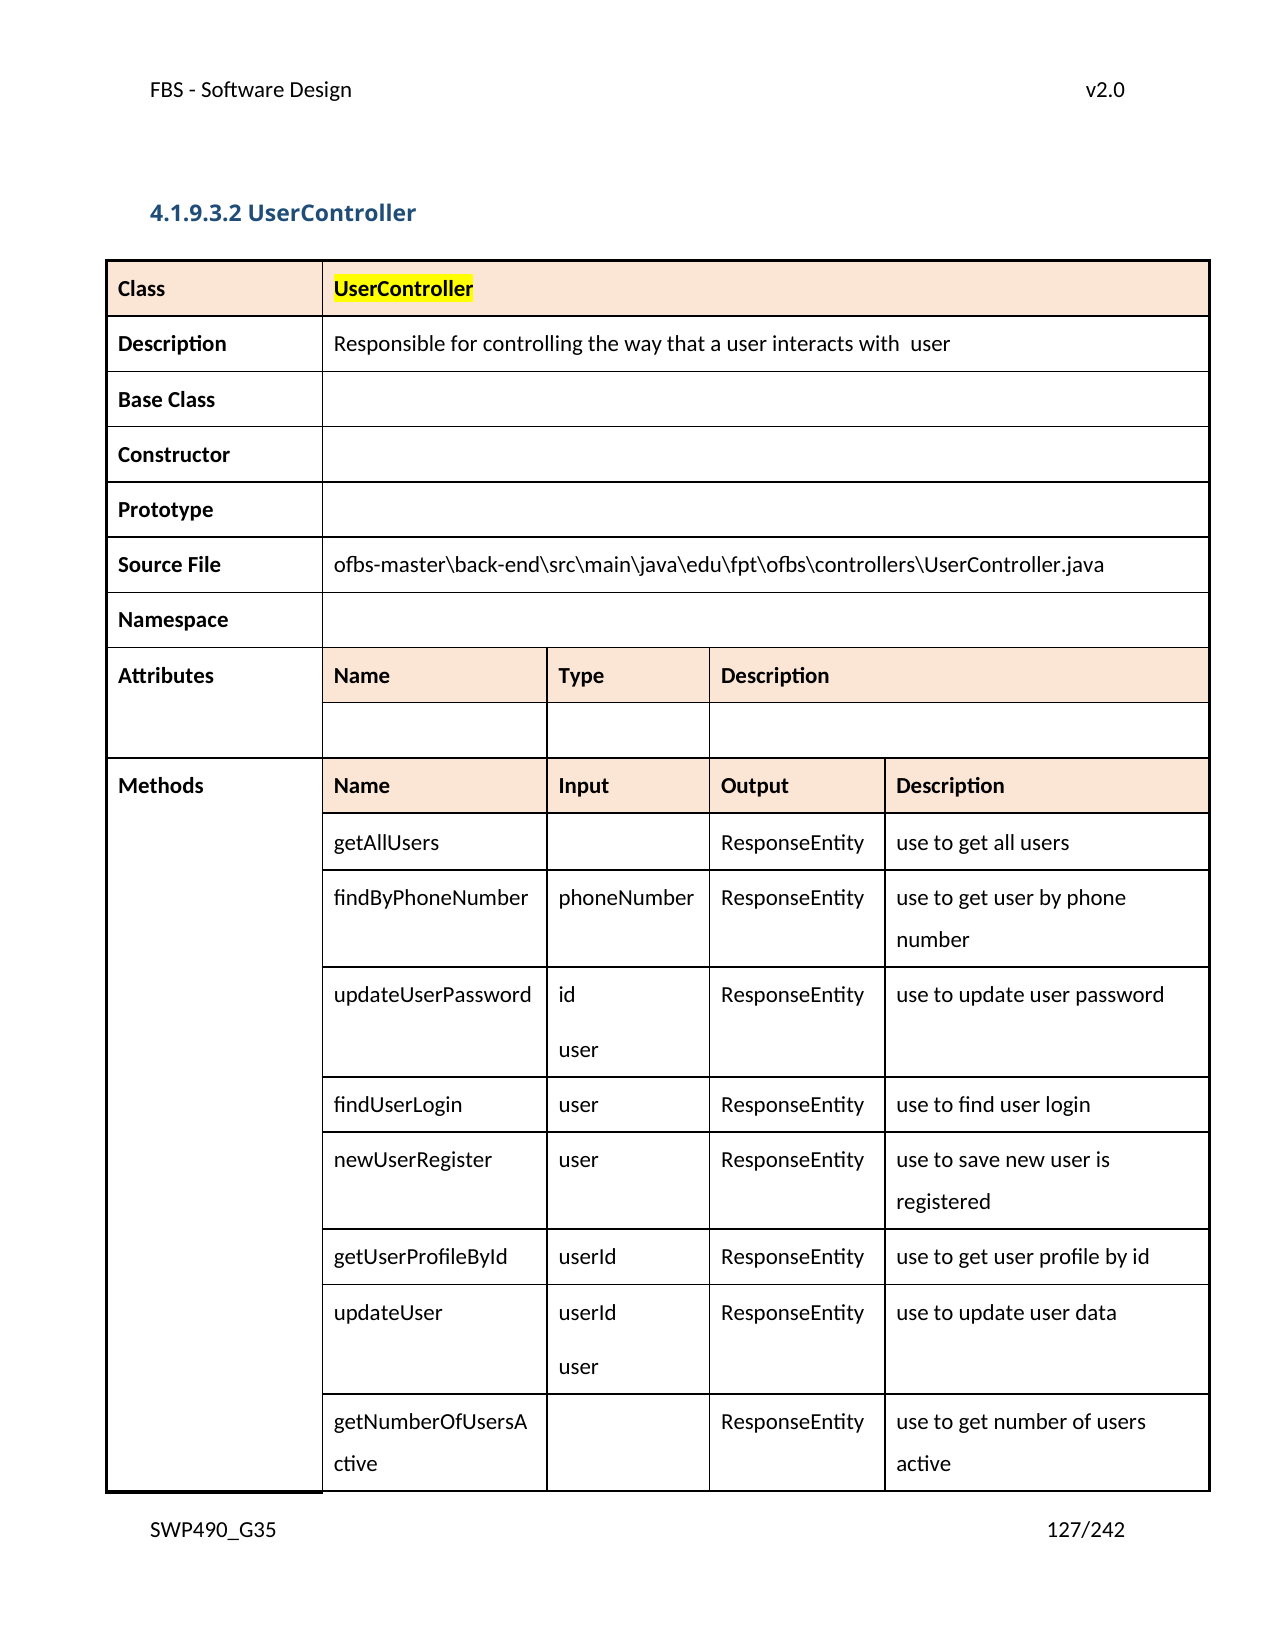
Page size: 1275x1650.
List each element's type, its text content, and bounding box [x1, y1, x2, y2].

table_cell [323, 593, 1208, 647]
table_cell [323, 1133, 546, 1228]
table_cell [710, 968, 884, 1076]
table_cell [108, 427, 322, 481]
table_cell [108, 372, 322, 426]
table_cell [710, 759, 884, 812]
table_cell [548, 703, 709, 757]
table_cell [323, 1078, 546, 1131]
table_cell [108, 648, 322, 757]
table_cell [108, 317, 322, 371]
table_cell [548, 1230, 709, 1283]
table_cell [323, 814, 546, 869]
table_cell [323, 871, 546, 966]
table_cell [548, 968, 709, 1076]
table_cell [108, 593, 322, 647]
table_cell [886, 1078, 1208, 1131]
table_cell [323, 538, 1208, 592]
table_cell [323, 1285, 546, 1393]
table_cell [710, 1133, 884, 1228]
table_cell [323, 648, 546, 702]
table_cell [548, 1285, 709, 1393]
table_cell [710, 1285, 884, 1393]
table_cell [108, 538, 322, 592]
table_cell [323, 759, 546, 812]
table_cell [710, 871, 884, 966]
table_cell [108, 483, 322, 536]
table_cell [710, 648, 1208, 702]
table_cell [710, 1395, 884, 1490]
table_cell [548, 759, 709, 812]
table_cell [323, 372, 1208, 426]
subtitle 4.1.9.3.2 UserController [150, 197, 1125, 228]
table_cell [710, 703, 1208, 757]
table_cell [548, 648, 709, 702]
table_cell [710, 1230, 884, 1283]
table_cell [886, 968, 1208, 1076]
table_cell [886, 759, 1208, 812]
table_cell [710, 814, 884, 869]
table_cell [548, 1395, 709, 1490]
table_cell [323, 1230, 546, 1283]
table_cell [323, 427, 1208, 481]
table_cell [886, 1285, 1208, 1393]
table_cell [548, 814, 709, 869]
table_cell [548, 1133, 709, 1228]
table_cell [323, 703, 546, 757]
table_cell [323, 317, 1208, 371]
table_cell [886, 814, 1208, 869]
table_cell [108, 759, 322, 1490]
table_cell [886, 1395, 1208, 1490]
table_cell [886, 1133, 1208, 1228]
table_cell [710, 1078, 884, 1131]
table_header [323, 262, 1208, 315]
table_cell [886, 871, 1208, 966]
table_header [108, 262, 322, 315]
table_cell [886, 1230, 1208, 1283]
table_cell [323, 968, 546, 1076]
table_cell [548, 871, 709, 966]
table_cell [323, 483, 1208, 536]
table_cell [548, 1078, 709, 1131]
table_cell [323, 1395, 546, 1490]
